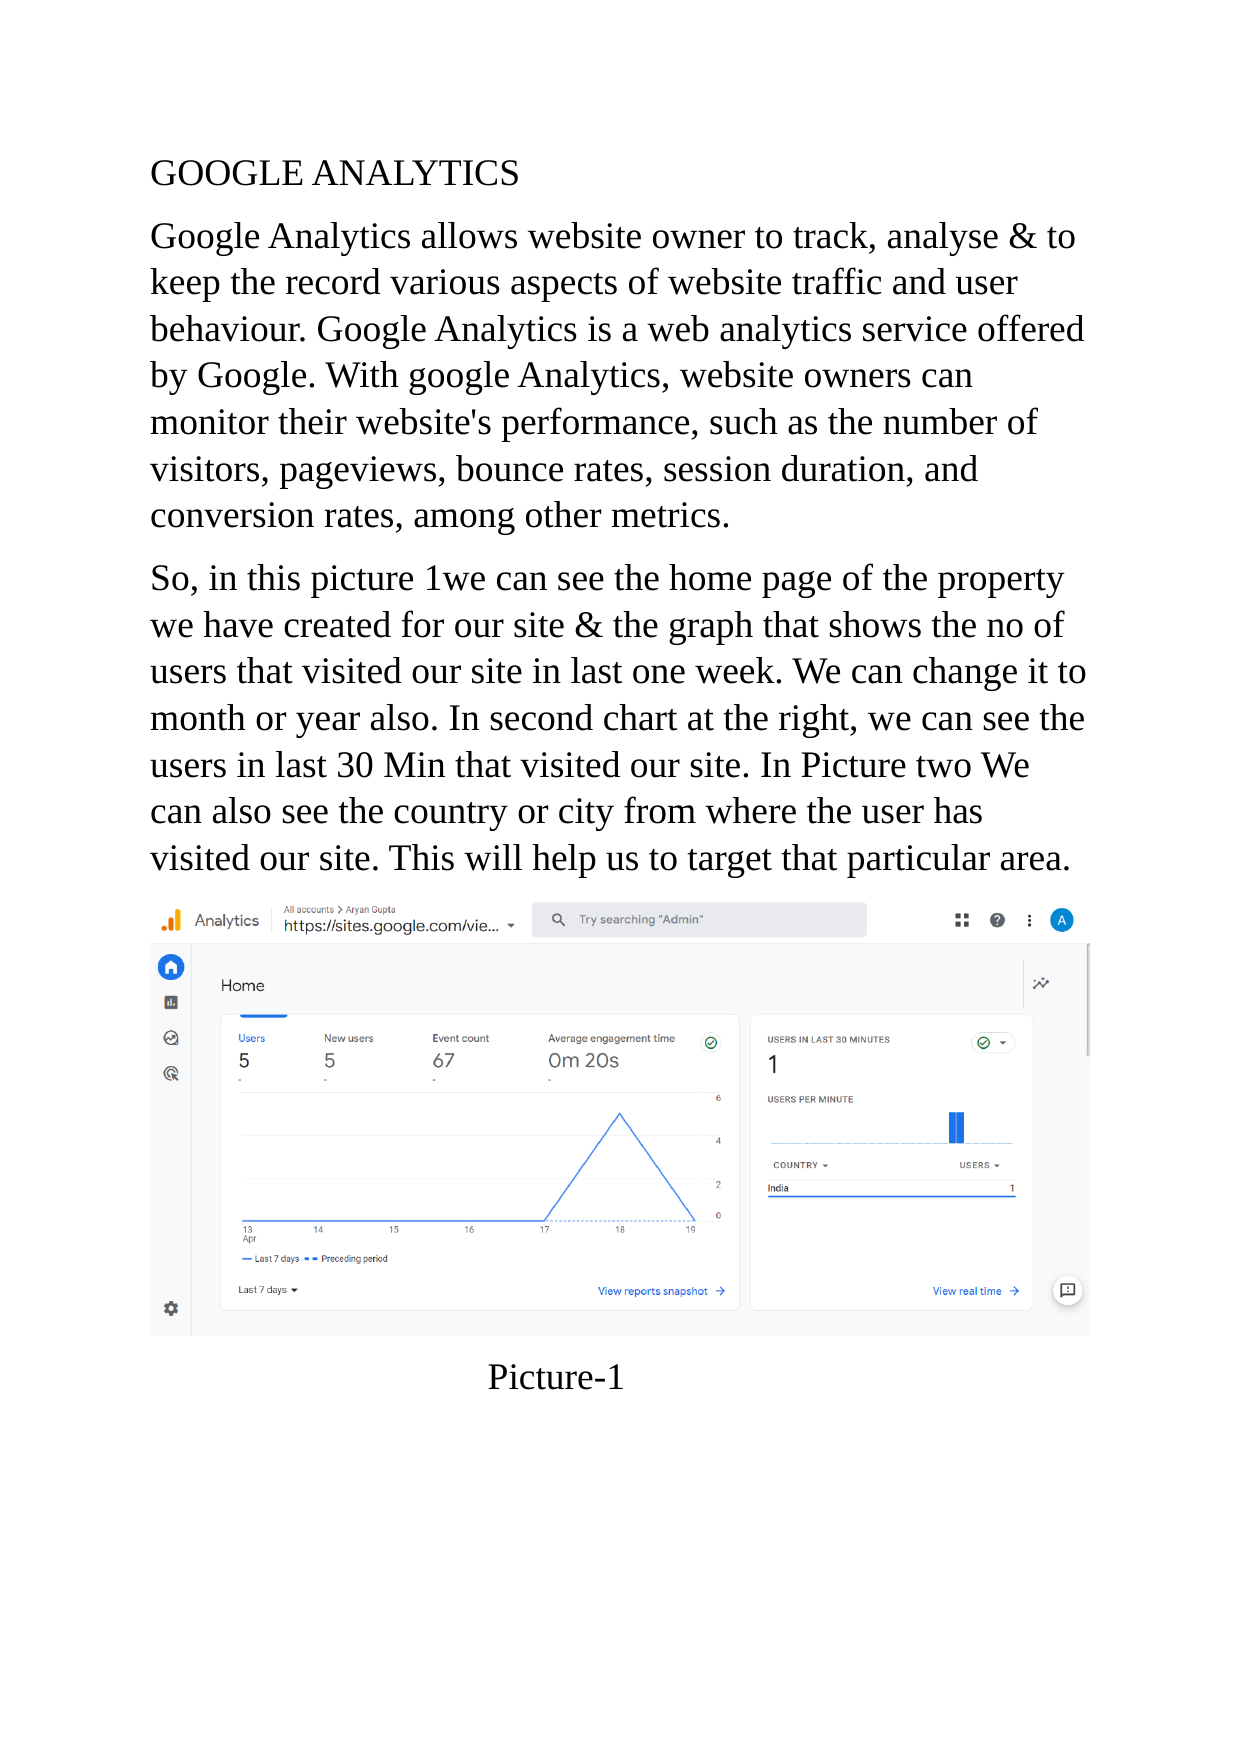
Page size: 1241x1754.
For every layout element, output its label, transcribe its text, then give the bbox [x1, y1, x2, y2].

text GOOGLE ANALYTICS [150, 150, 1090, 193]
text So, in this picture 1we can see the home page of the property we have created for our site & the graph that shows the no of users that visited our site in last one week. We can change it to month or year also. In second chart at the right, we can see the users in last 30 Min that visited our site. In Picture two We can also see the country or city from where the user has visited our site. This will help us to target that particular area. [150, 556, 1090, 878]
picture [150, 898, 1091, 1336]
text Google Analytics allows website owner to track, analyse & to keep the record various aspects of website traffic and user behaviour. Google Analytics is a web analytics service offered by Google. With google Analytics, website owners can monitor their website's performance, such as the number of visitors, pageviews, bounce rates, session duration, and conversion rates, among other metrics. [150, 213, 1090, 536]
text Picture-1 [150, 1354, 1090, 1397]
